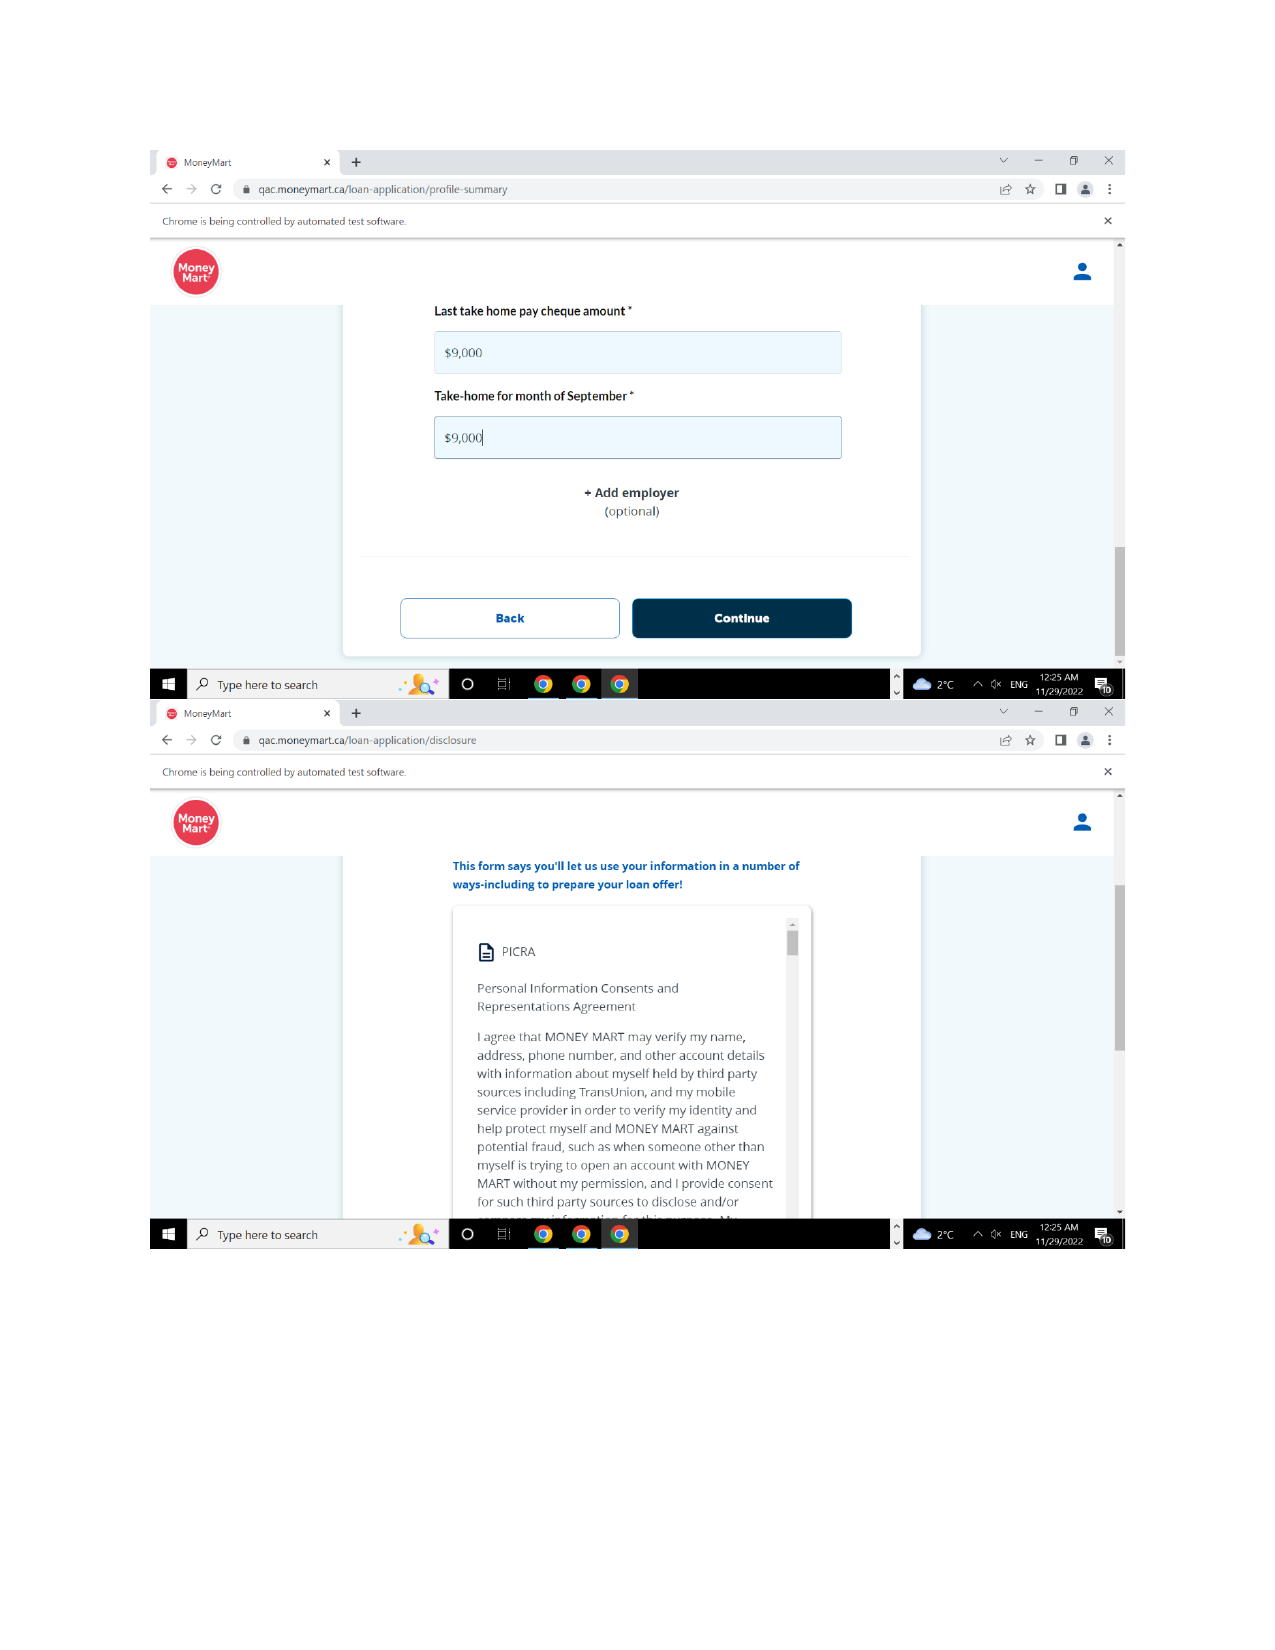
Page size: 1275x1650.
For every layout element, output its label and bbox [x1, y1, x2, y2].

picture [150, 700, 1125, 1249]
picture [150, 150, 1125, 699]
